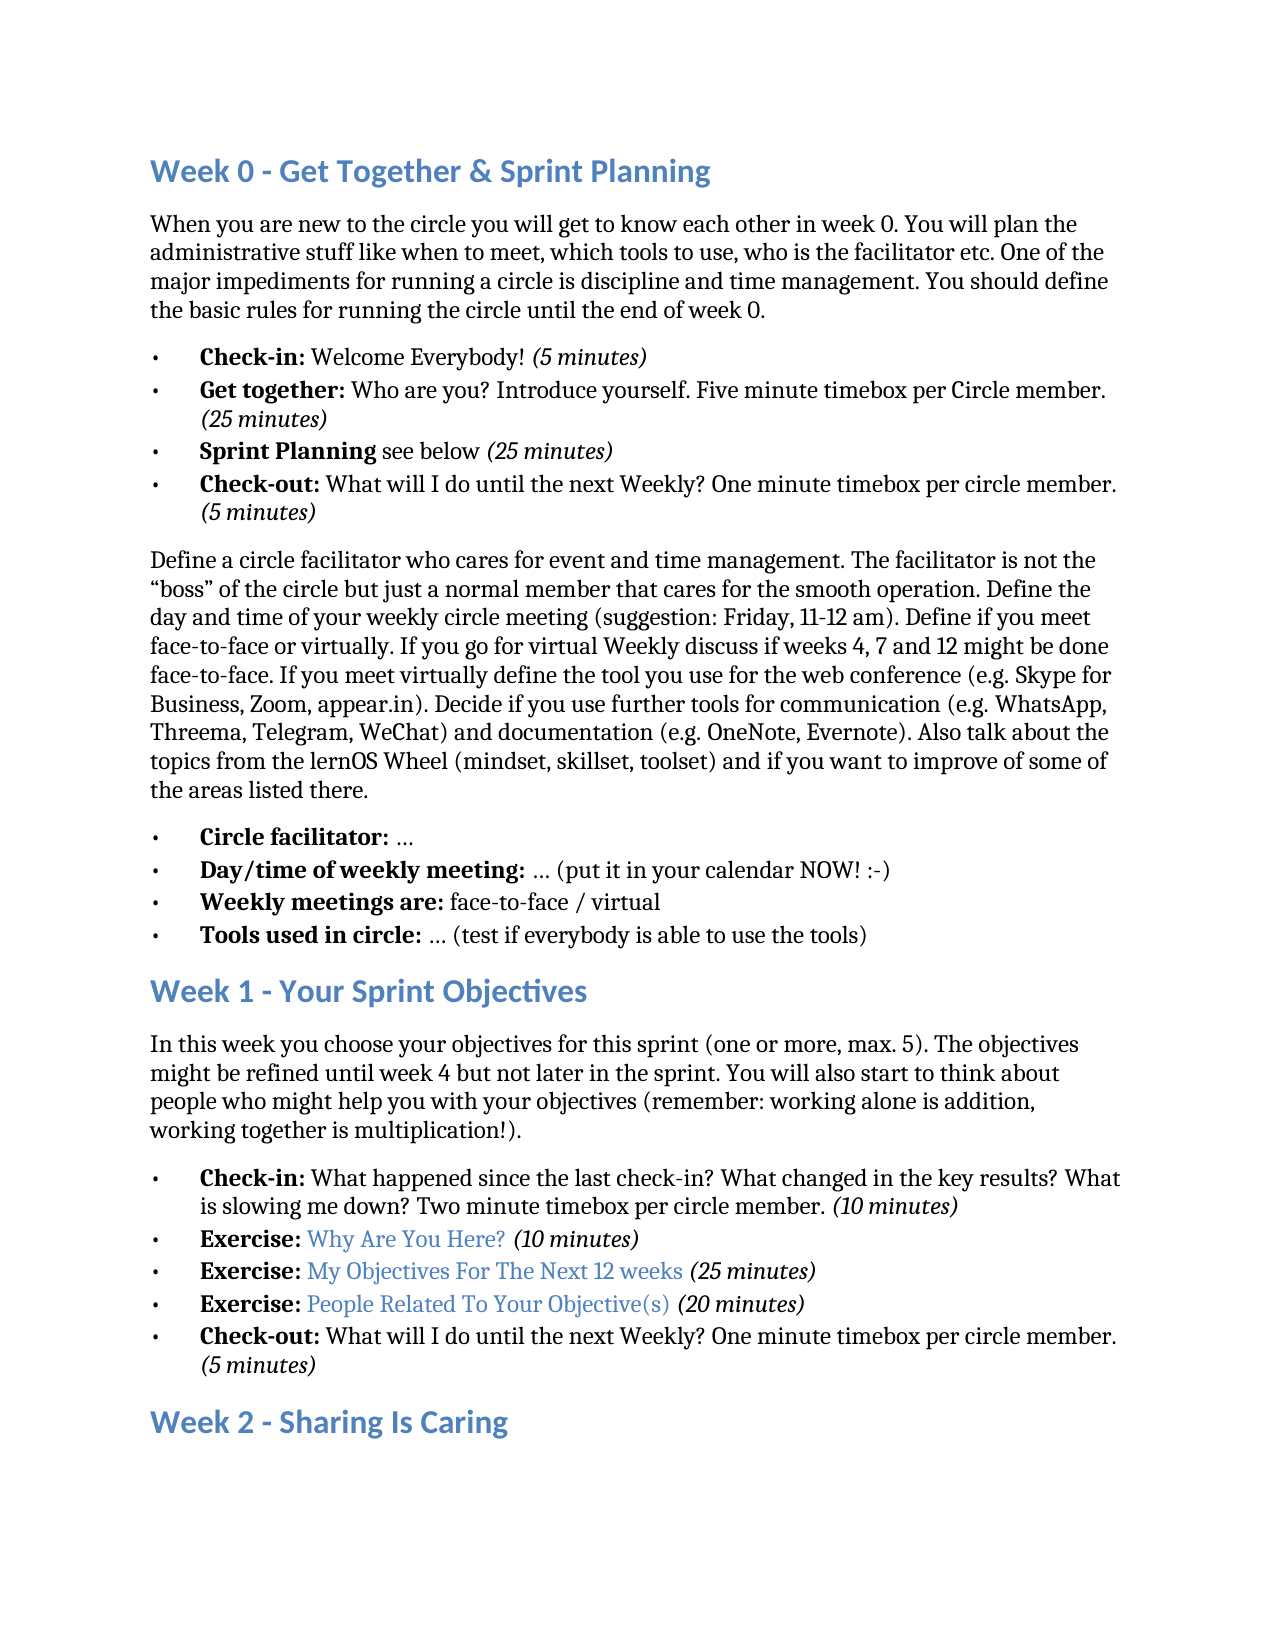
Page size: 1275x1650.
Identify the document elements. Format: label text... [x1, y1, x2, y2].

text Define a circle facilitator who cares for event and time management. The facilitator is not the “boss” of the circle but just a normal member that cares for the smooth operation. Define the day and time of your weekly circle meeting (suggestion: Friday, 11-12 am). Define if you meet face-to-face or virtually. If you go for virtual Weekly discuss if weeks 4, 7 and 12 might be done face-to-face. If you meet virtually define the tool you use for the web conference (e.g. Skype for Business, Zoom, appear.in). Decide if you use further tools for communication (e.g. WhatsApp, Threema, Telegram, WeChat) and documentation (e.g. OneNote, Evernote). Also talk about the topics from the lernOS Wheel (mindset, skillset, toolset) and if you want to improve of some of the areas listed there. [150, 546, 1125, 804]
list Exercise: Why Are You Here? (10 minutes) [150, 1225, 1125, 1253]
list Exercise: People Related To Your Objective(s) (20 minutes) [150, 1290, 1125, 1318]
list Check-out: What will I do until the next Weekly? One minute timebox per circle member. (5 minutes) [150, 1322, 1125, 1380]
text In this week you choose your objectives for this sprint (one or more, max. 5). The objectives might be refined until week 4 but not later in the sprint. You will also start to think about people who might help you with your objectives (remember: working alone is addition, working together is multiplication!). [150, 1030, 1125, 1145]
list Check-out: What will I do until the next Weekly? One minute timebox per circle member. (5 minutes) [150, 469, 1125, 527]
list Get together: Who are you? Introduce yourself. Five minute timebox per Circle member. (25 minutes) [150, 376, 1125, 433]
list Sprint Planning see below (25 minutes) [150, 437, 1125, 466]
list Circle facilitator: … [150, 823, 1125, 852]
subtitle Week 1 - Your Sprint Objectives [150, 970, 1125, 1011]
list Tools used in circle: … (test if everybody is able to use the tools) [150, 921, 1125, 949]
text When you are new to the circle you will get to know each other in week 0. You will plan the administrative stuff like when to meet, which tools to use, who is the facilitator etc. One of the major impediments for running a circle is discipline and time management. You should define the basic rules for running the circle until the end of week 0. [150, 209, 1125, 324]
list Weekly meetings are: face-to-face / virtual [150, 888, 1125, 917]
list Day/time of weekly meeting: … (put it in your calendar NOW! :-) [150, 856, 1125, 884]
subtitle Week 0 - Get Together & Sprint Planning [150, 150, 1125, 191]
list Exercise: My Objectives For The Next 12 weeks (25 minutes) [150, 1257, 1125, 1286]
list Check-in: Welcome Everybody! (5 minutes) [150, 343, 1125, 372]
subtitle Week 2 - Sharing Is Caring [150, 1401, 1125, 1441]
